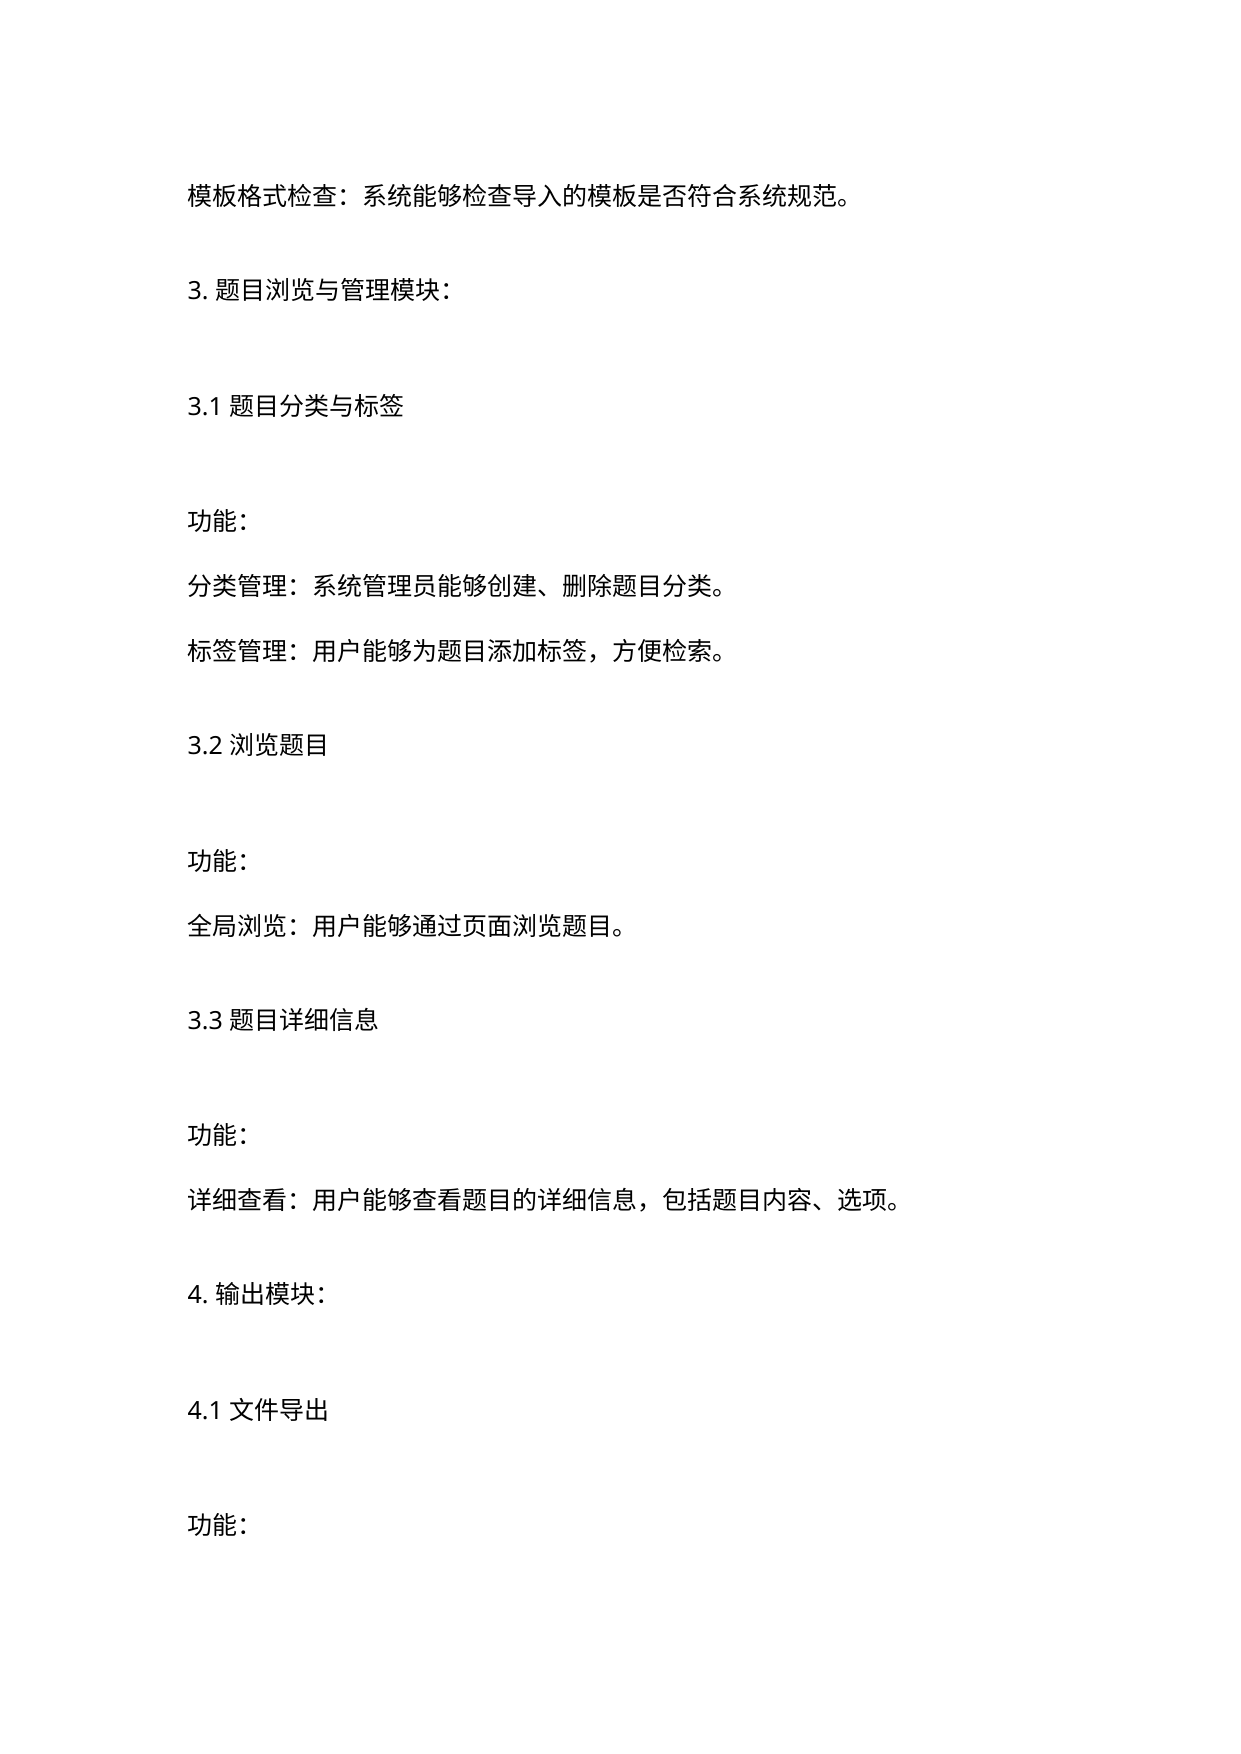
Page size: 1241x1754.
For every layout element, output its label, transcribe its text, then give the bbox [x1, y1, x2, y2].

subtitle 4.1 文件导出 [187, 1376, 1053, 1441]
text 详细查看：用户能够查看题目的详细信息，包括题目内容、选项。 [187, 1166, 1053, 1231]
text 功能： [187, 1491, 1053, 1556]
subtitle 3.1 题目分类与标签 [187, 372, 1053, 437]
text 功能： [187, 487, 1053, 552]
text 功能： [187, 827, 1053, 892]
subtitle 3.3 题目详细信息 [187, 986, 1053, 1051]
text 分类管理：系统管理员能够创建、删除题目分类。 [187, 552, 1053, 617]
text 功能： [187, 1101, 1053, 1166]
subtitle 3. 题目浏览与管理模块： [187, 256, 1053, 321]
subtitle 3.2 浏览题目 [187, 711, 1053, 776]
text 全局浏览：用户能够通过页面浏览题目。 [187, 892, 1053, 957]
subtitle 4. 输出模块： [187, 1260, 1053, 1325]
text 模板格式检查：系统能够检查导入的模板是否符合系统规范。 [187, 162, 1053, 227]
text 标签管理：用户能够为题目添加标签，方便检索。 [187, 617, 1053, 682]
